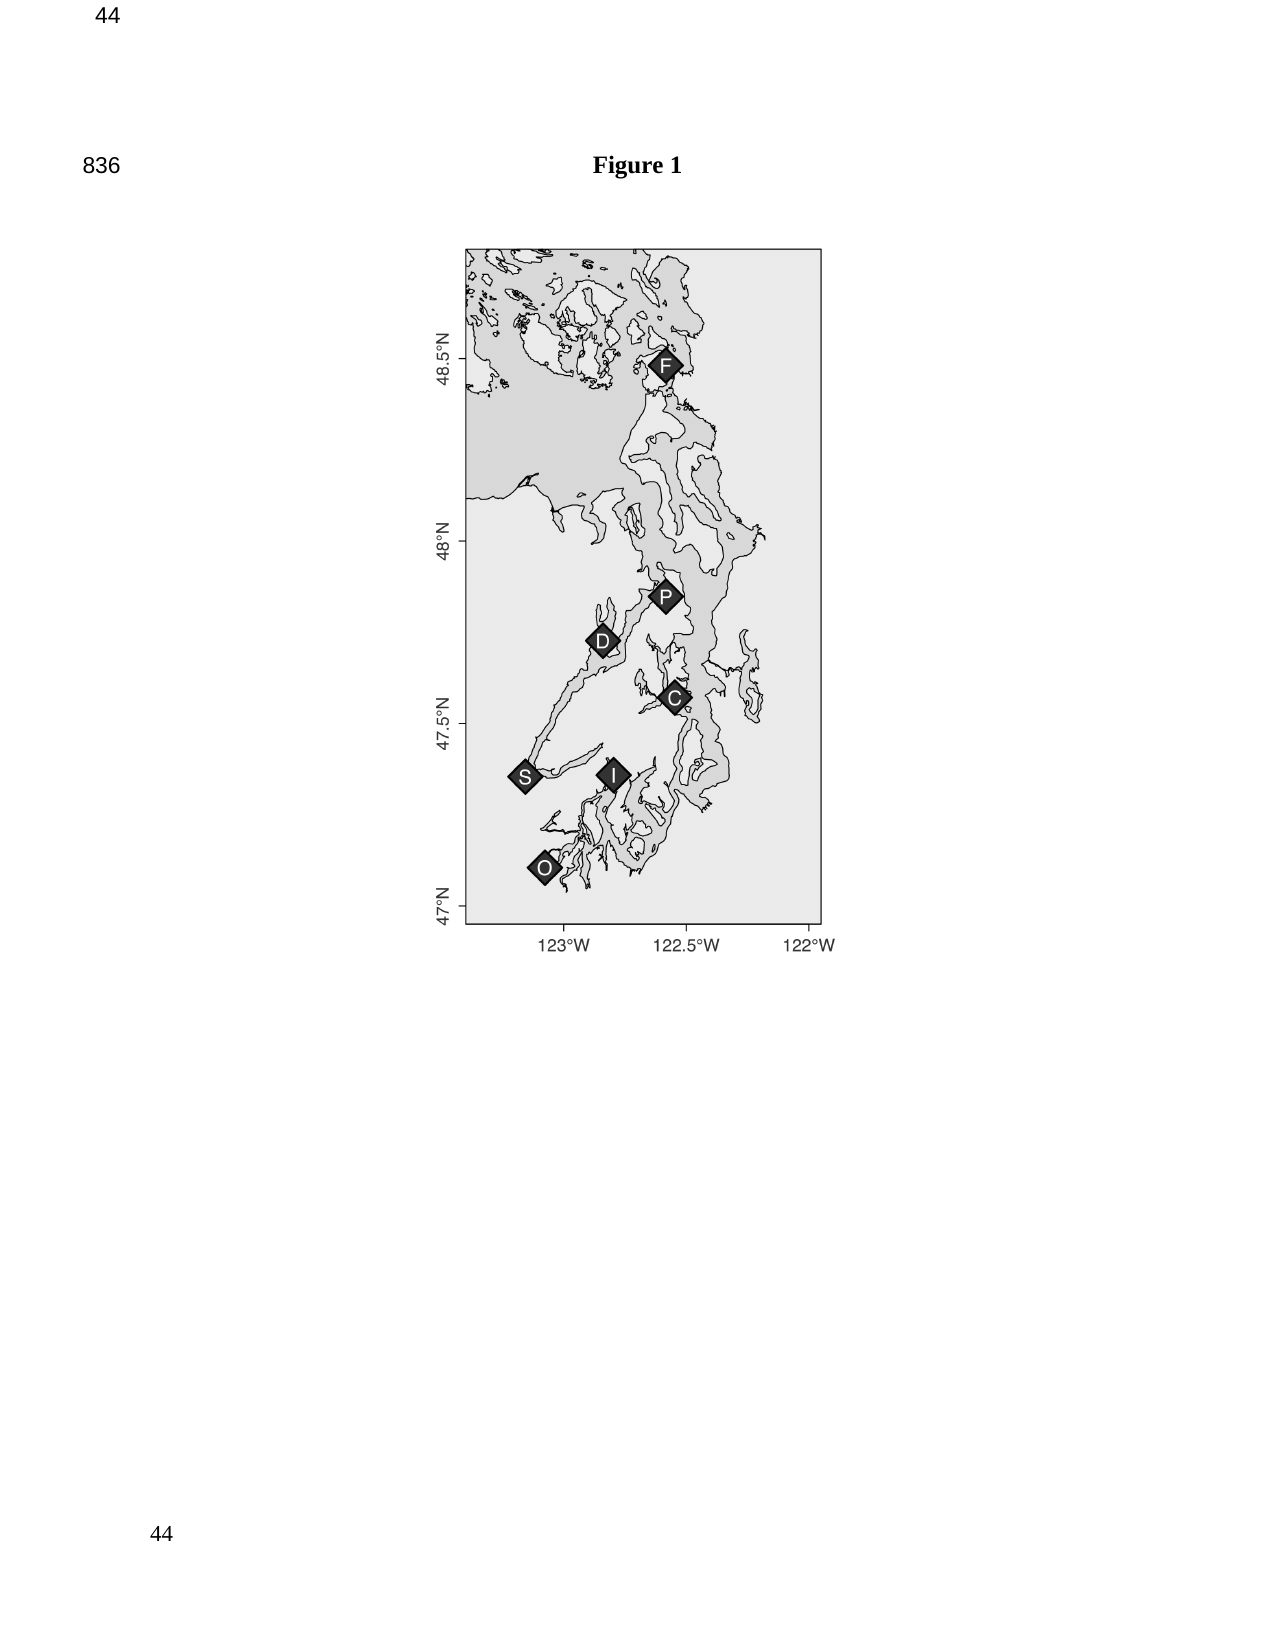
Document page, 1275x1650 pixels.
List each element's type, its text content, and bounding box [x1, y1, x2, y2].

text Figure 1 [150, 150, 1125, 179]
picture [427, 233, 851, 968]
